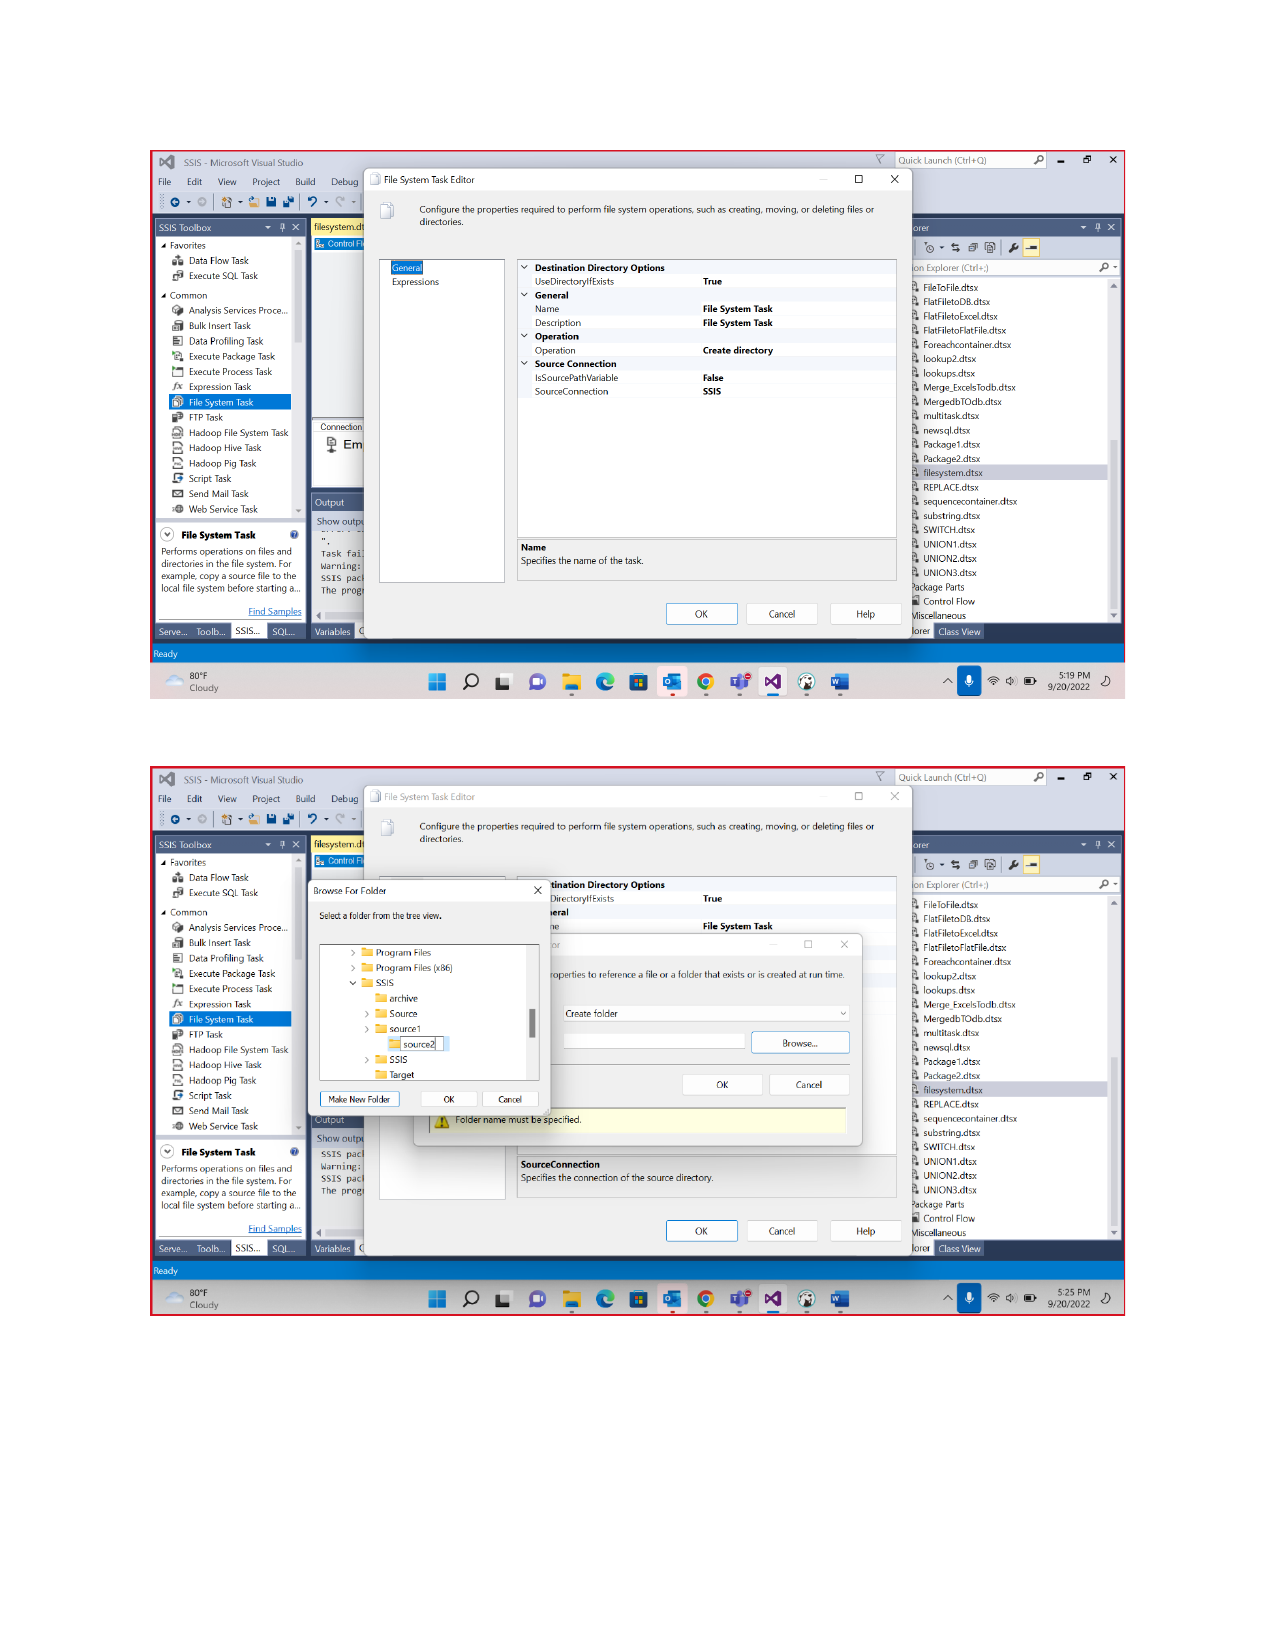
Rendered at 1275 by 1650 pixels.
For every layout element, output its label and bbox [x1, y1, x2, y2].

picture [150, 766, 1125, 1316]
picture [150, 150, 1125, 699]
